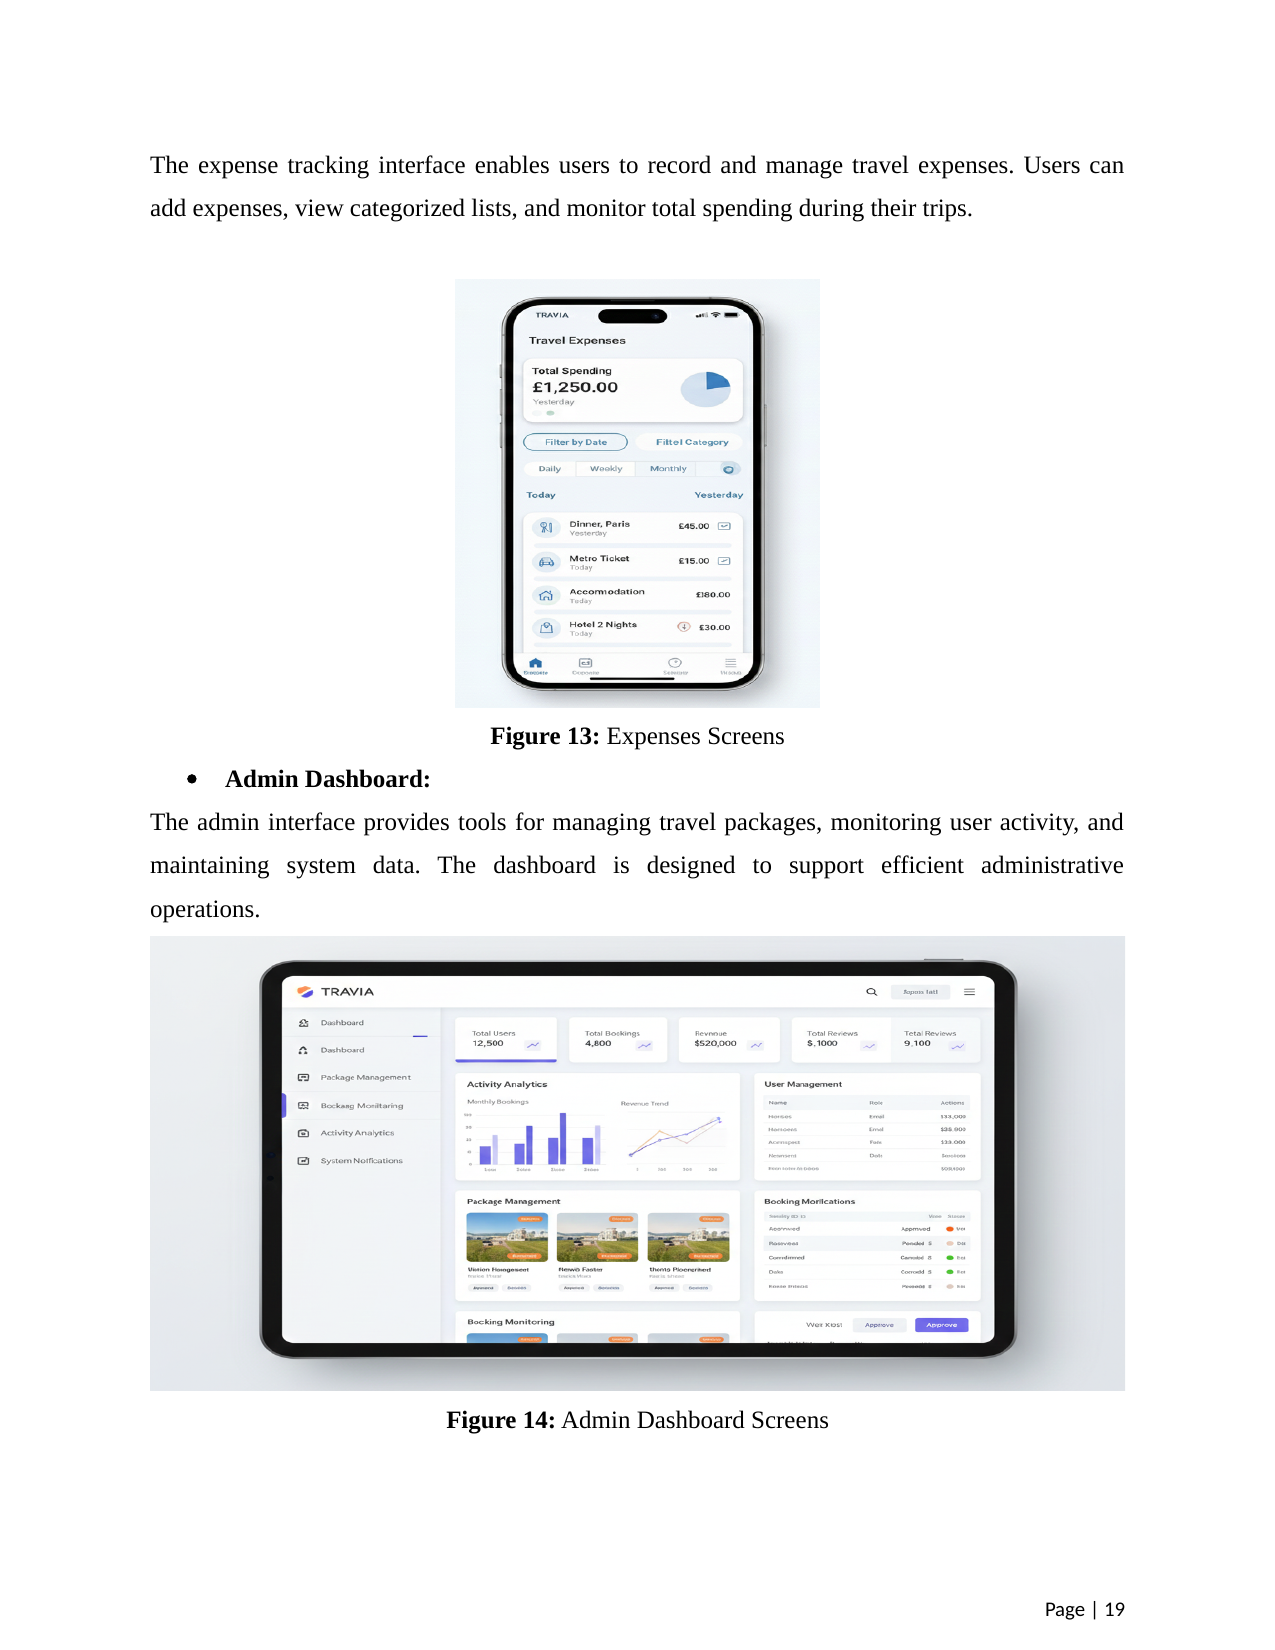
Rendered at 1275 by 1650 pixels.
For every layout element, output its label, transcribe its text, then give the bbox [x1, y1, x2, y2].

text Figure 14: Admin Dashboard Screens [150, 1405, 1125, 1433]
picture [455, 279, 820, 708]
text The expense tracking interface enables users to record and manage travel expenses. Users can add expenses, view categorized lists, and monitor total spending during their trips. [150, 150, 1125, 222]
text The admin interface provides tools for managing travel packages, monitoring user activity, and maintaining system data. The dashboard is designed to support efficient administrative operations. [150, 807, 1125, 922]
list Admin Dashboard: [187, 764, 1125, 793]
text Figure 13: Expenses Screens [150, 721, 1125, 750]
picture [150, 936, 1125, 1391]
